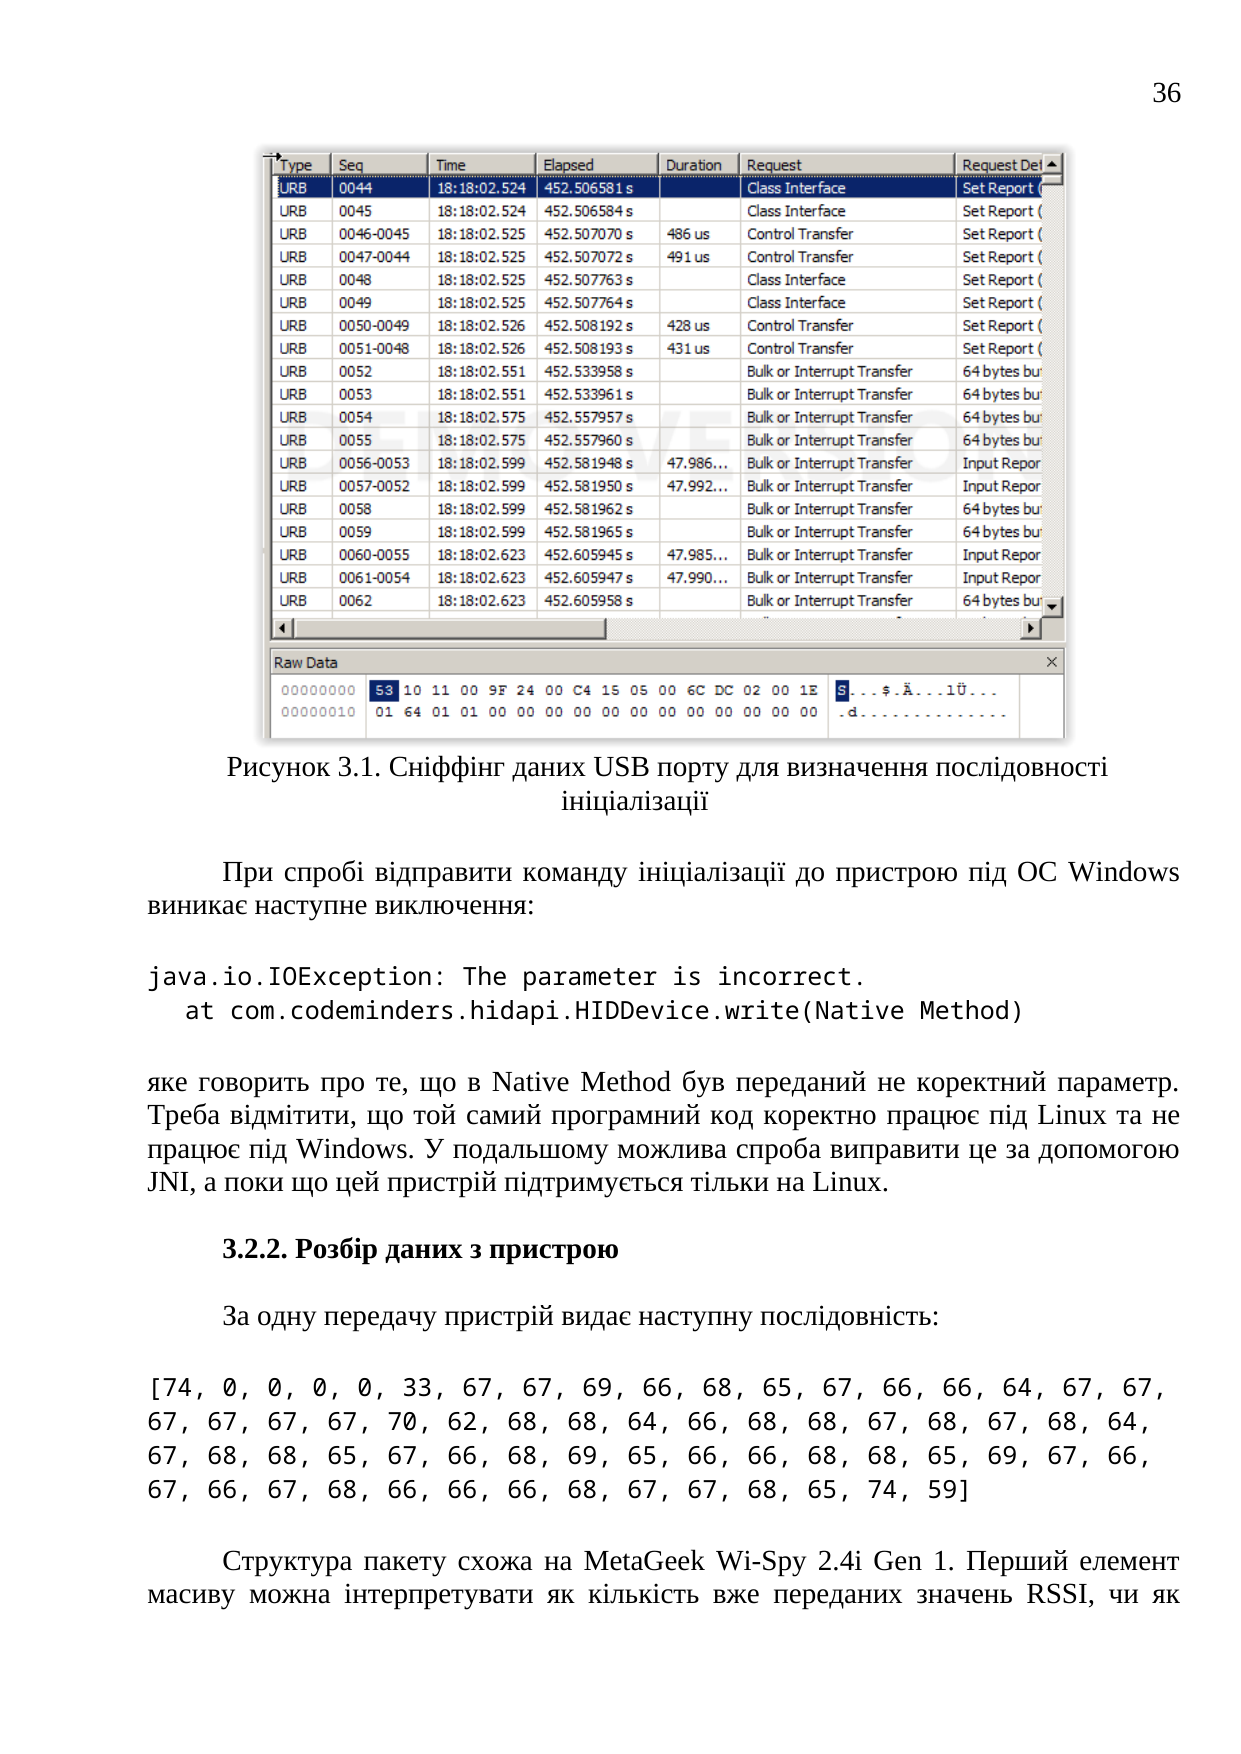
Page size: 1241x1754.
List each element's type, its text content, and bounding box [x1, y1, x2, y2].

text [147, 1543, 1181, 1610]
text яке говорить про те, що в Native Method був переданий не коректний параметр. Треба відмітити, що той самий програмний код коректно працює під Linux та не працює під Windows. У подальшому можлива спроба виправити це за допомогою JNI, а поки що цей пристрій підтримується тільки на Linux. [147, 1064, 1181, 1198]
text Сніффінг даних USB порту для визначення послідовності ініціалізації [88, 749, 1181, 816]
text java.io.IOException: The parameter is incorrect. [147, 958, 1181, 992]
text При спробі відправити команду ініціалізації до пристрою під ОС Windows виникає наступне виключення: [147, 854, 1181, 921]
text Розбір даних з пристрою [222, 1231, 1181, 1265]
text [74, 0, 0, 0, 0, 33, 67, 67, 69, 66, 68, 65, 67, 66, 66, 64, 67, 67, 67, 67, 67, 67, 70, 62, 68, 68, 64, 66, 68, 68, 67, 68, 67, 68, 64, 67, 68, 68, 65, 67, 66, 68, 69, 65, 66, 66, 68, 68, 65, 69, 67, 66, 67, 66, 67, 68, 66, 66, 66, 68, 67, 67, 68, 65, 74, 59] [147, 1369, 1181, 1506]
text За одну передачу пристрій видає наступну послідовність: [147, 1298, 1181, 1332]
text at com.codeminders.hidapi.HIDDevice.write(Native Method) [147, 992, 1181, 1026]
picture [251, 142, 1077, 749]
